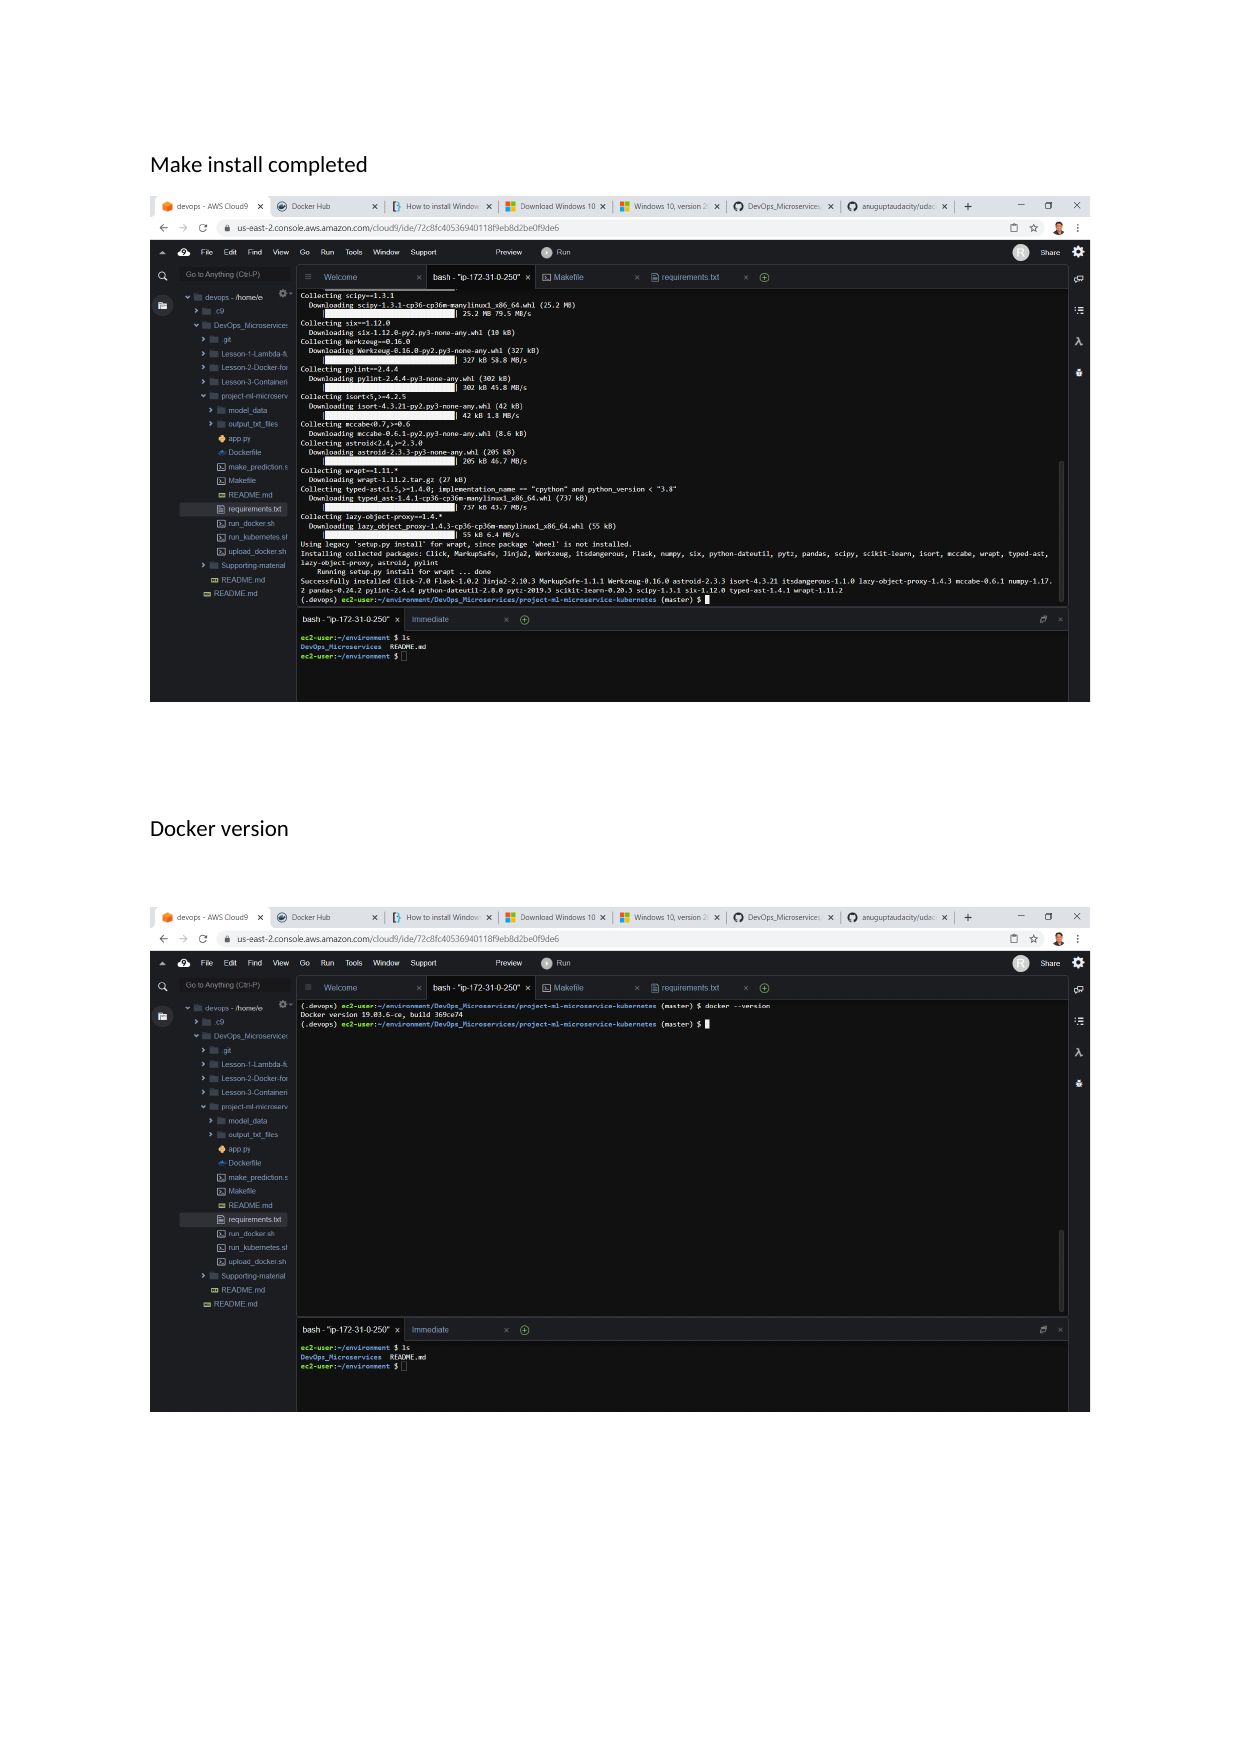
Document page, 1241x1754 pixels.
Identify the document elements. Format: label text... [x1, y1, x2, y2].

text Make install completed [150, 150, 1090, 178]
picture [150, 196, 1091, 702]
text Docker version [150, 814, 1090, 842]
picture [150, 907, 1091, 1412]
